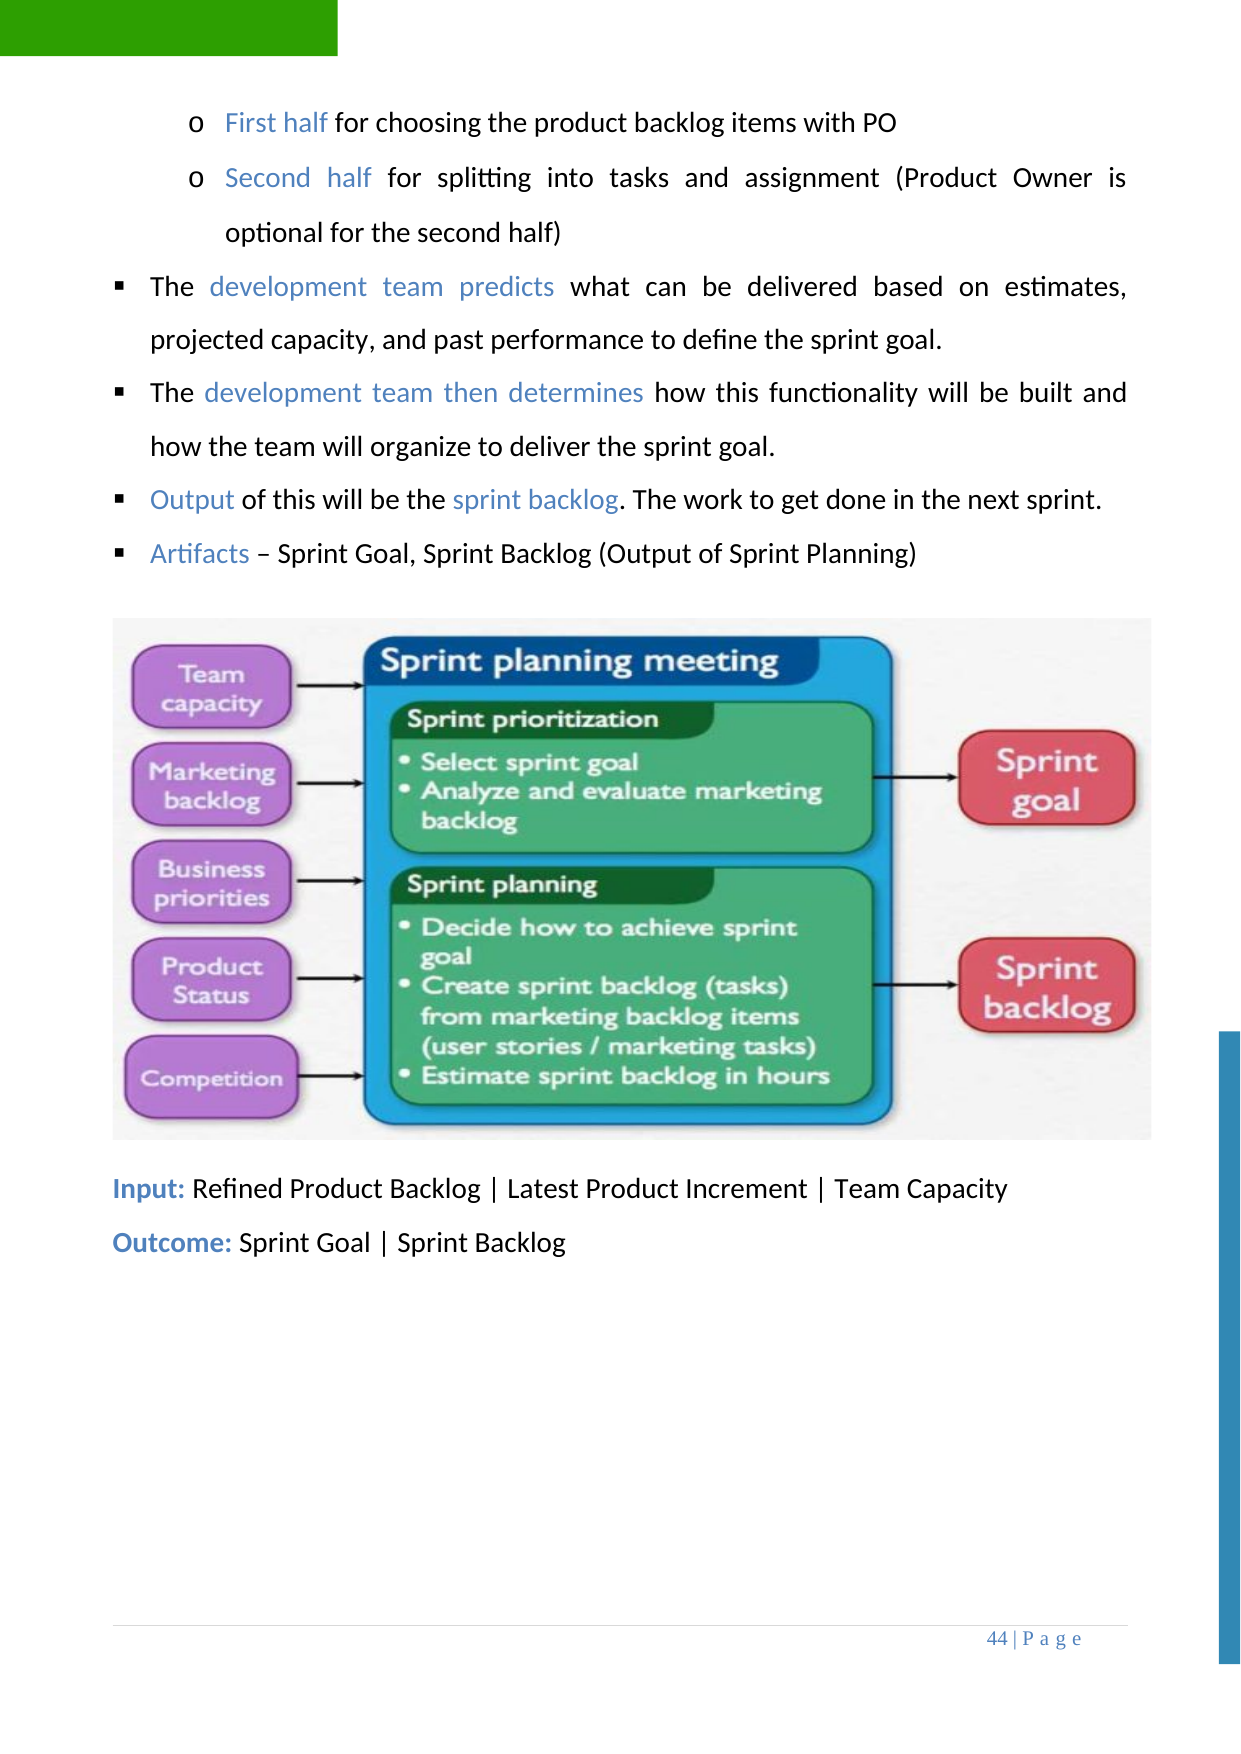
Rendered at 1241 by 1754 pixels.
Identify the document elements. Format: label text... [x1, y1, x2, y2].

list The development team predicts what can be delivered based on estimates, projected capacity, and past performance to define the sprint goal. [112, 268, 1128, 357]
list Output of this will be the sprint backlog. The work to get done in the next sprint. [112, 481, 1128, 517]
list Second half for splitting into tasks and assignment (Product Owner is optional for the second half) [187, 159, 1128, 250]
text Input: Refined Product Backlog | Latest Product Increment | Team Capacity [112, 1170, 1128, 1206]
text Outcome: Sprint Goal | Sprint Backlog [112, 1224, 1128, 1259]
list Artifacts – Sprint Goal, Sprint Backlog (Output of Sprint Planning) [112, 535, 1128, 571]
list First half for choosing the product backlog items with PO [187, 104, 1128, 141]
list The development team then determines how this functionality will be built and how the team will organize to deliver the sprint goal. [112, 374, 1128, 464]
picture [112, 618, 1152, 1140]
